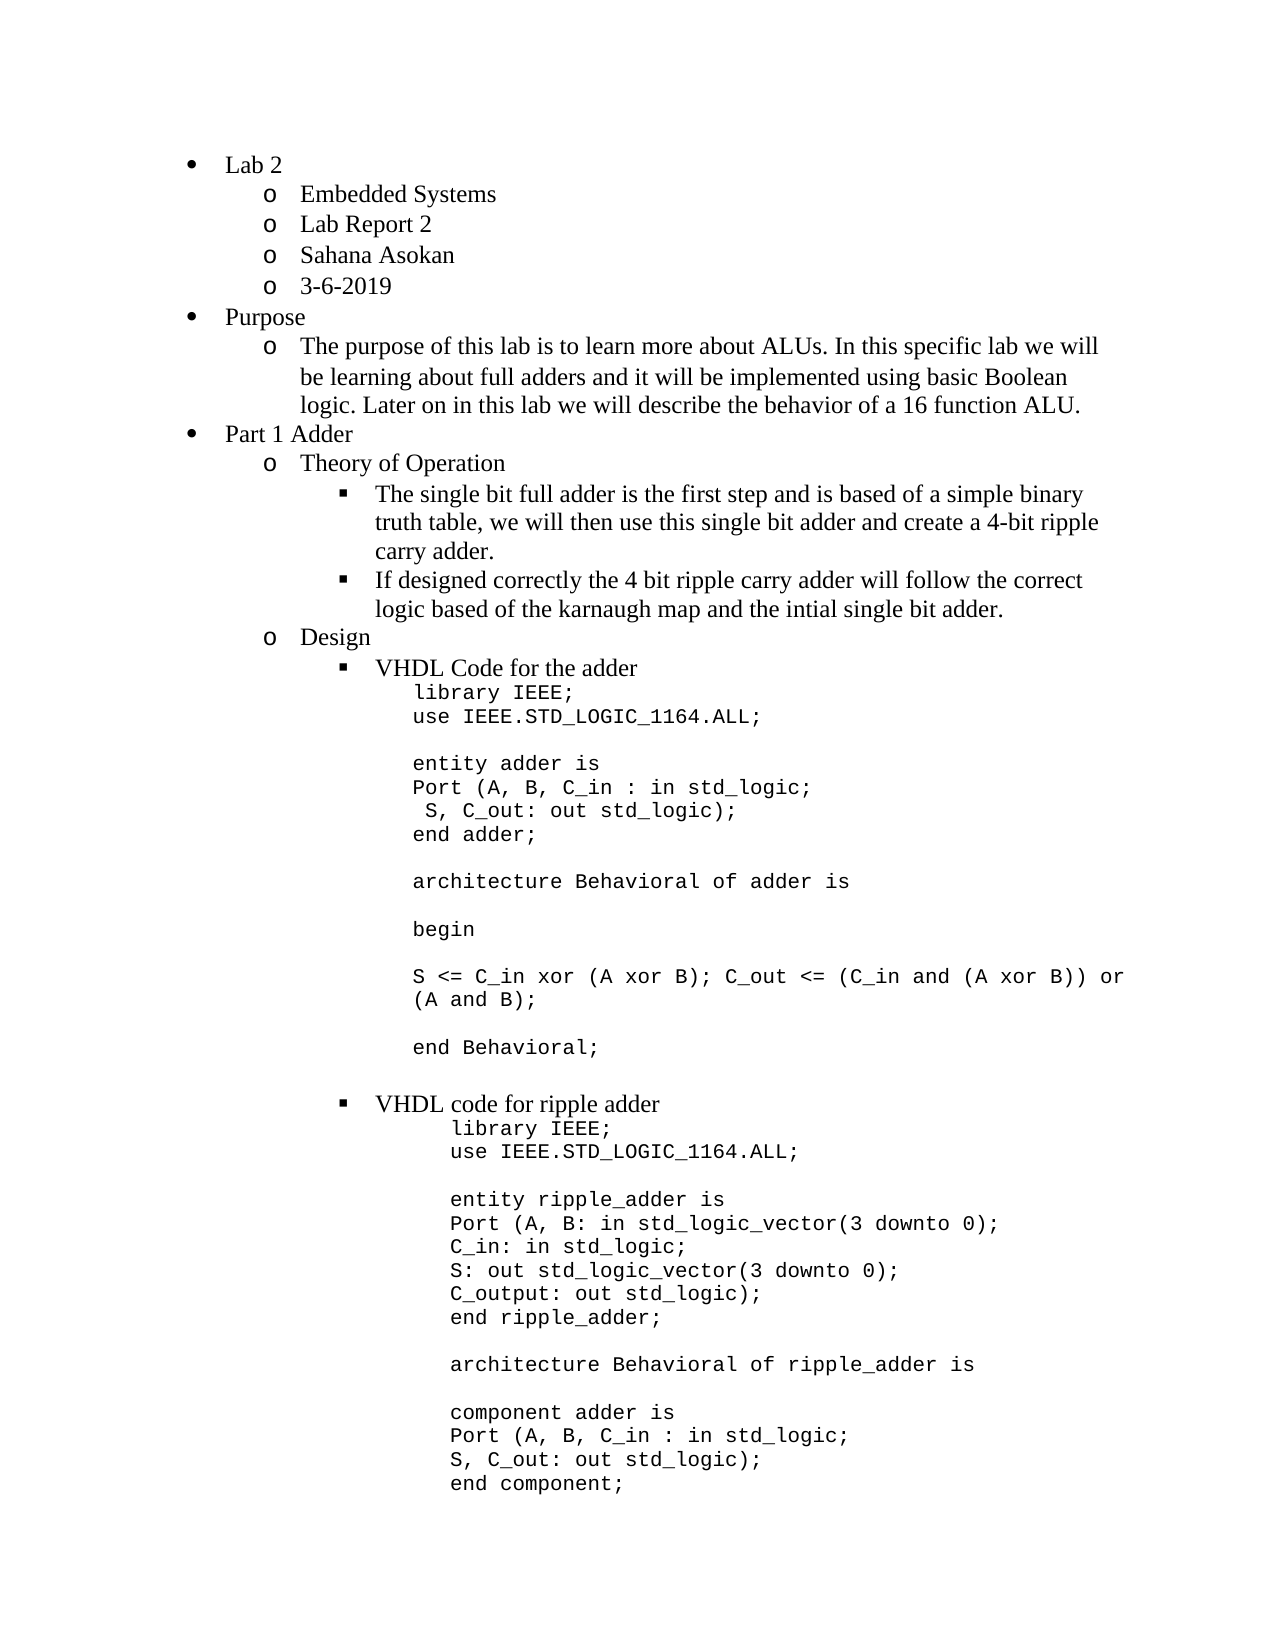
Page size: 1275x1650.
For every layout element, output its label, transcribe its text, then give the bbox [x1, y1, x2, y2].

text architecture Behavioral of ripple_adder is [450, 1354, 1125, 1378]
text component adder is [450, 1402, 1125, 1425]
list The purpose of this lab is to learn more about ALUs. In this specific lab we will be learning about full adders and it will be implemented using basic Boolean logic. Later on in this lab we will describe the behavior of a 16 function ALU. [262, 331, 1125, 419]
text use IEEE.STD_LOGIC_1164.ALL; [412, 706, 1125, 729]
text library IEEE; [412, 682, 1125, 706]
text end Behavioral; [412, 1037, 1125, 1060]
text S, C_out: out std_logic); [450, 1449, 1125, 1473]
text S, C_out: out std_logic); [412, 800, 1125, 824]
text Port (A, B, C_in : in std_logic; [450, 1425, 1125, 1449]
text Port (A, B, C_in : in std_logic; [412, 777, 1125, 800]
list Lab 2 [187, 150, 1125, 179]
text Port (A, B: in std_logic_vector(3 downto 0); [450, 1212, 1125, 1236]
text C_output: out std_logic); [450, 1283, 1125, 1307]
text use IEEE.STD_LOGIC_1164.ALL; [450, 1142, 1125, 1165]
text begin [412, 918, 1125, 942]
text architecture Behavioral of adder is [412, 871, 1125, 895]
list Lab Report 2 [262, 209, 1125, 240]
text end component; [450, 1473, 1125, 1496]
text library IEEE; [450, 1118, 1125, 1142]
text entity adder is [412, 753, 1125, 777]
list VHDL Code for the adder [337, 653, 1125, 682]
list VHvVHDL code for ripple adder [337, 1089, 1125, 1118]
list Part 1 Adder [187, 419, 1125, 448]
list Theory of Operation [262, 448, 1125, 479]
text S: out std_logic_vector(3 downto 0); [450, 1260, 1125, 1283]
list If designed correctly the 4 bit ripple carry adder will follow the correct logic based of the karnaugh map and the intial single bit adder. [337, 565, 1125, 622]
text entity ripple_adder is [450, 1189, 1125, 1212]
text end adder; [412, 824, 1125, 848]
text C_in: in std_logic; [450, 1236, 1125, 1260]
list Sahana Asokan [262, 240, 1125, 271]
list Purpose [187, 302, 1125, 331]
text end ripple_adder; [450, 1307, 1125, 1331]
list Design [262, 622, 1125, 653]
text S <= C_in xor (A xor B); C_out <= (C_in and (A xor B)) or (A and B); [412, 966, 1125, 1013]
list The single bit full adder is the first step and is based of a simple binary truth table, we will then use this single bit adder and create a 4-bit ripple carry adder. [337, 479, 1125, 565]
list Embedded Systems [262, 179, 1125, 209]
list 3-6-2019 [262, 271, 1125, 302]
